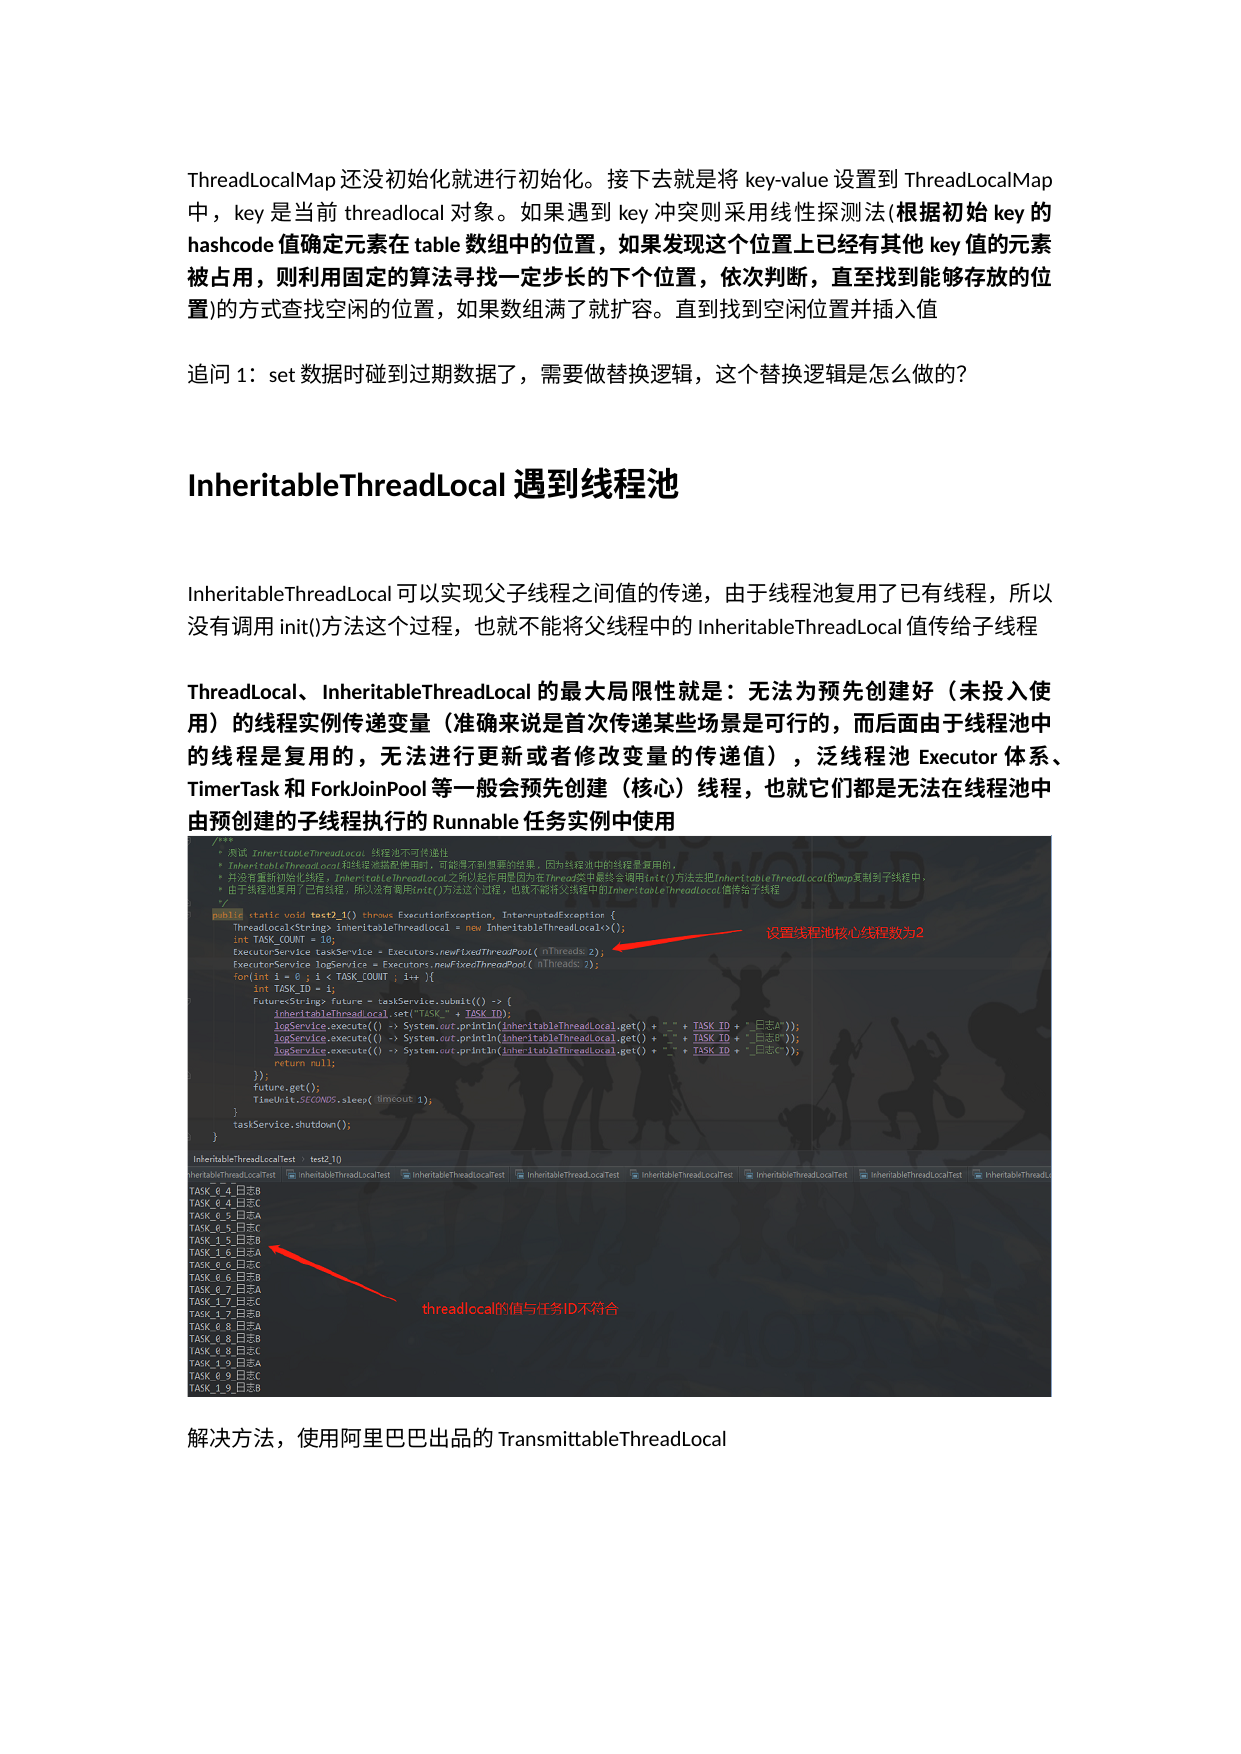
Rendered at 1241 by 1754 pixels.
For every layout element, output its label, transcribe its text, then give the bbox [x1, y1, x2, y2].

subtitle InheritableThreadLocal遇到线程池 [187, 449, 1053, 514]
text 追问1：set数据时碰到过期数据了，需要做替换逻辑，这个替换逻辑是怎么做的？ [187, 357, 1053, 389]
picture [187, 835, 1052, 1397]
text 解决方法，使用阿里巴巴出品的TransmittableThreadLocal [187, 1421, 1053, 1453]
text InheritableThreadLocal可以实现父子线程之间值的传递，由于线程池复用了已有线程，所以没有调用init()方法这个过程，也就不能将父线程中的InheritableThreadLocal值传给子线程 [187, 576, 1053, 641]
text ThreadLocal、InheritableThreadLocal的最大局限性就是：无法为预先创建好（未投入使用）的线程实例传递变量（准确来说是首次传递某些场景是可行的，而后面由于线程池中的线程是复用的，无法进行更新或者修改变量的传递值），泛线程池Executor体系、TimerTask和ForkJoinPool等一般会预先创建（核心）线程，也就它们都是无法在线程池中由预创建的子线程执行的Runnable任务实例中使用 [187, 673, 1053, 836]
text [187, 162, 1053, 324]
